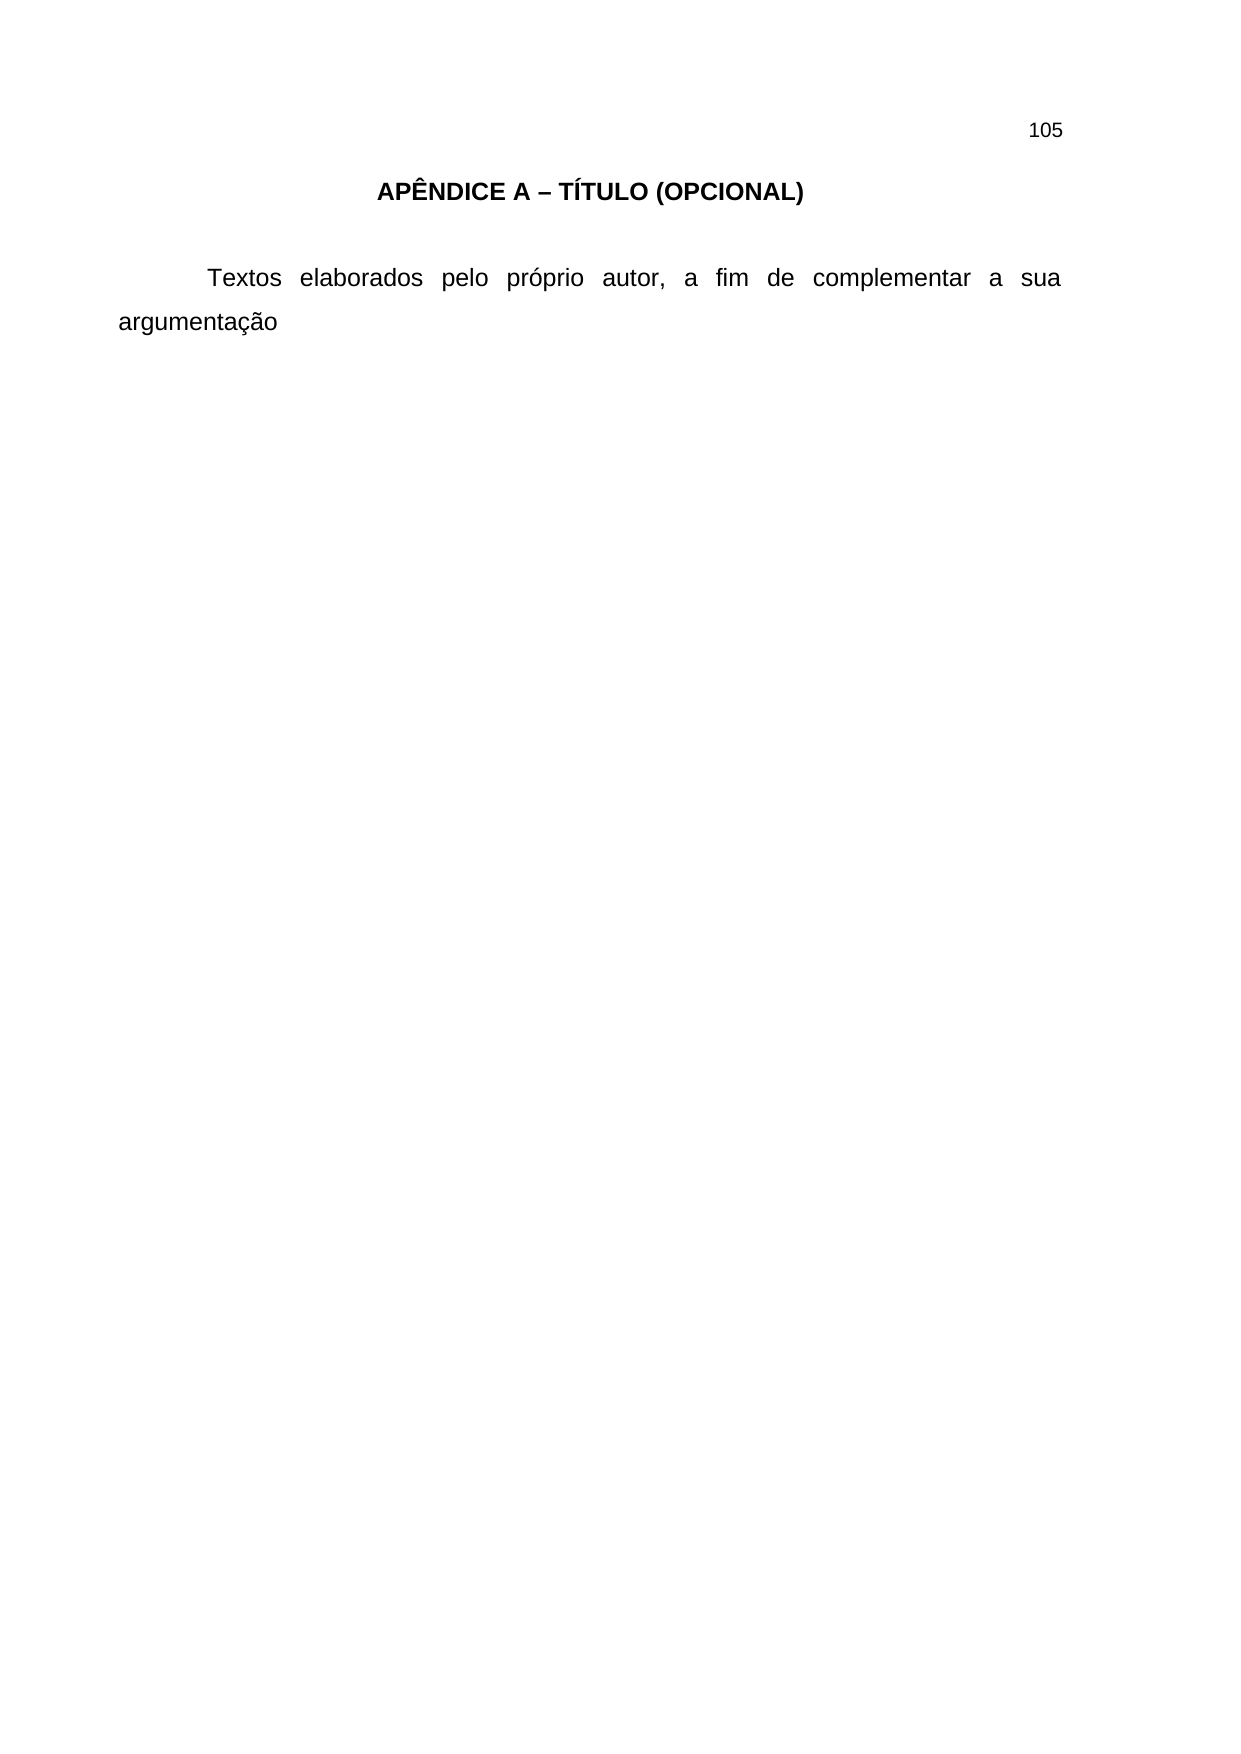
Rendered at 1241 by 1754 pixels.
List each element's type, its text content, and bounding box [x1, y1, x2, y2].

subtitle APÊNDICE A – Título (opcional) [118, 177, 1063, 206]
text Textos elaborados pelo próprio autor, a fim de complementar a sua argumentação [118, 263, 1063, 335]
